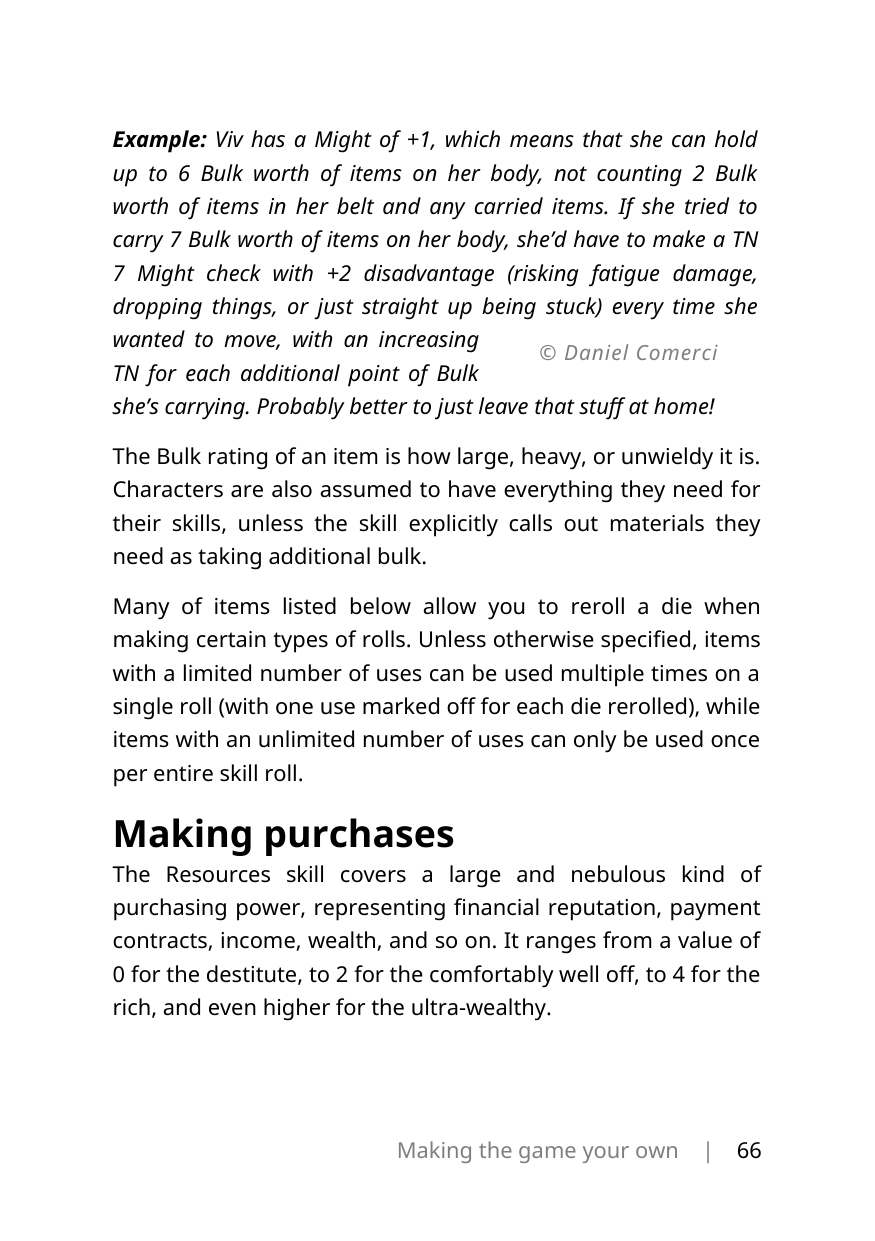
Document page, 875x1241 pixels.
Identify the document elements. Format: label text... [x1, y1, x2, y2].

text The Bulk rating of an item is how large, heavy, or unwieldy it is. Characters are also assumed to have everything they need for their skills, unless the skill explicitly calls out materials they need as taking additional bulk. [112, 441, 762, 571]
text Example: Viv has a Might of +1, which means that she can hold up to 6 Bulk worth of items on her body, not counting 2 Bulk worth of items in her belt and any carried items. If she tried to carry 7 Bulk worth of items on her body, she’d have to make a TN 7 Might check with +2 disadvantage (risking fatigue damage, dropping things, or just straight up being stuck) every time she wanted to move, with an increasing TN for each additional point of Bulk she’s carrying. Probably better to just leave that stuff at home! [112, 124, 762, 421]
text The Resources skill covers a large and nebulous kind of purchasing power, representing financial reputation, payment contracts, income, wealth, and so on. It ranges from a value of 0 for the destitute, to 2 for the comfortably well off, to 4 for the rich, and even higher for the ultra-wealthy. [112, 859, 762, 1022]
subtitle Making purchases [112, 808, 762, 859]
text Many of items listed below allow you to reroll a die when making certain types of rolls. Unless otherwise specified, items with a limited number of uses can be used multiple times on a single roll (with one use marked off for each die rerolled), while items with an unlimited number of uses can only be used once per entire skill roll. [112, 591, 762, 787]
